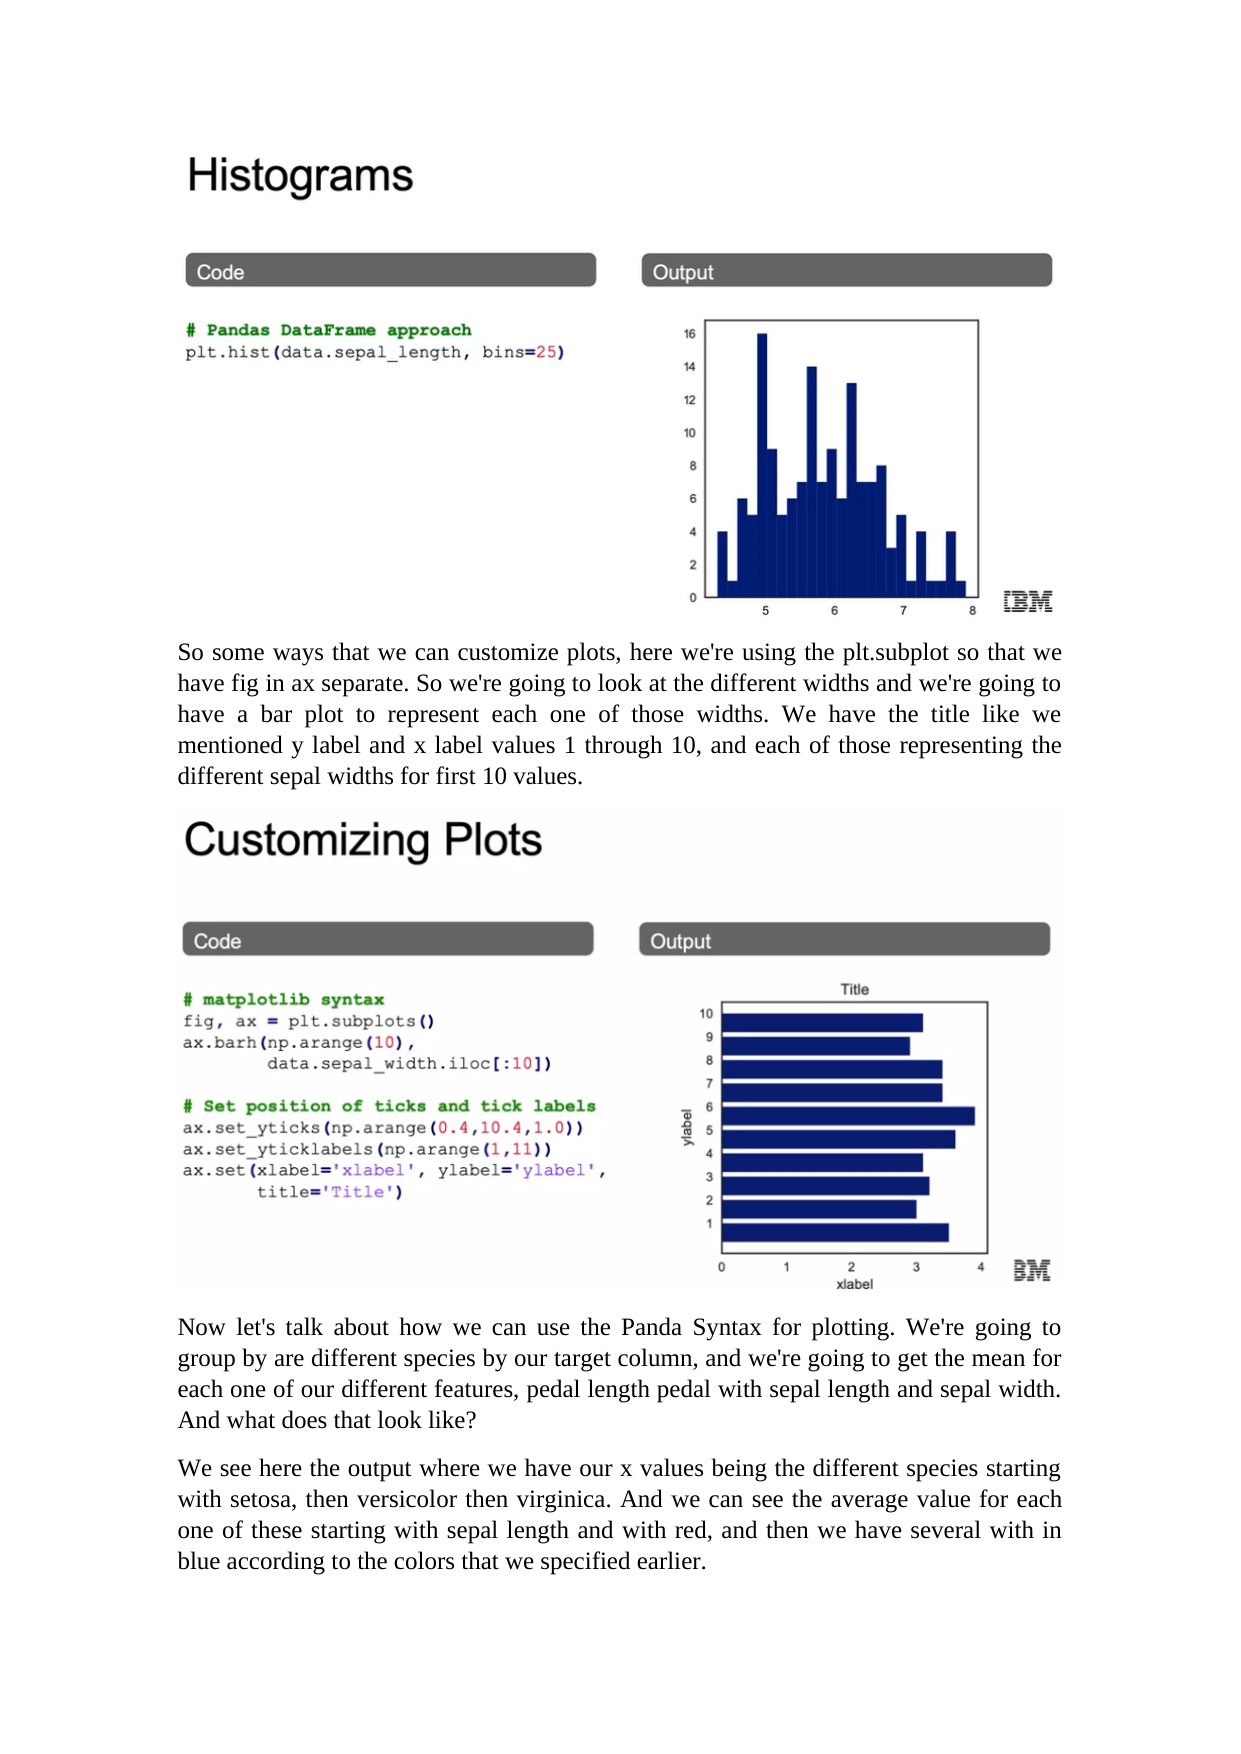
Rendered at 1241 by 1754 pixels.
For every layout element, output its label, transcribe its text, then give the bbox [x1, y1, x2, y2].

text We see here the output where we have our x values being the different species starting with setosa, then versicolor then virginica. And we can see the average value for each one of these starting with sepal length and with red, and then we have several with in blue according to the colors that we specified earlier. [177, 1453, 1063, 1574]
picture [177, 147, 1063, 619]
text Now let's talk about how we can use the Panda Syntax for plotting. We're going to group by are different species by our target column, and we're going to get the mean for each one of our different features, pedal length pedal with sepal length and sepal width. And what does that look like? [177, 1312, 1063, 1434]
text So some ways that we can customize plots, here we're using the plt.subplot so that we have fig in ax separate. So we're going to look at the different widths and we're going to have a bar plot to represent each one of those widths. We have the title like we mentioned y label and x label values 1 through 10, and each of those representing the different sepal widths for first 10 values. [177, 637, 1063, 790]
picture [177, 808, 1063, 1293]
